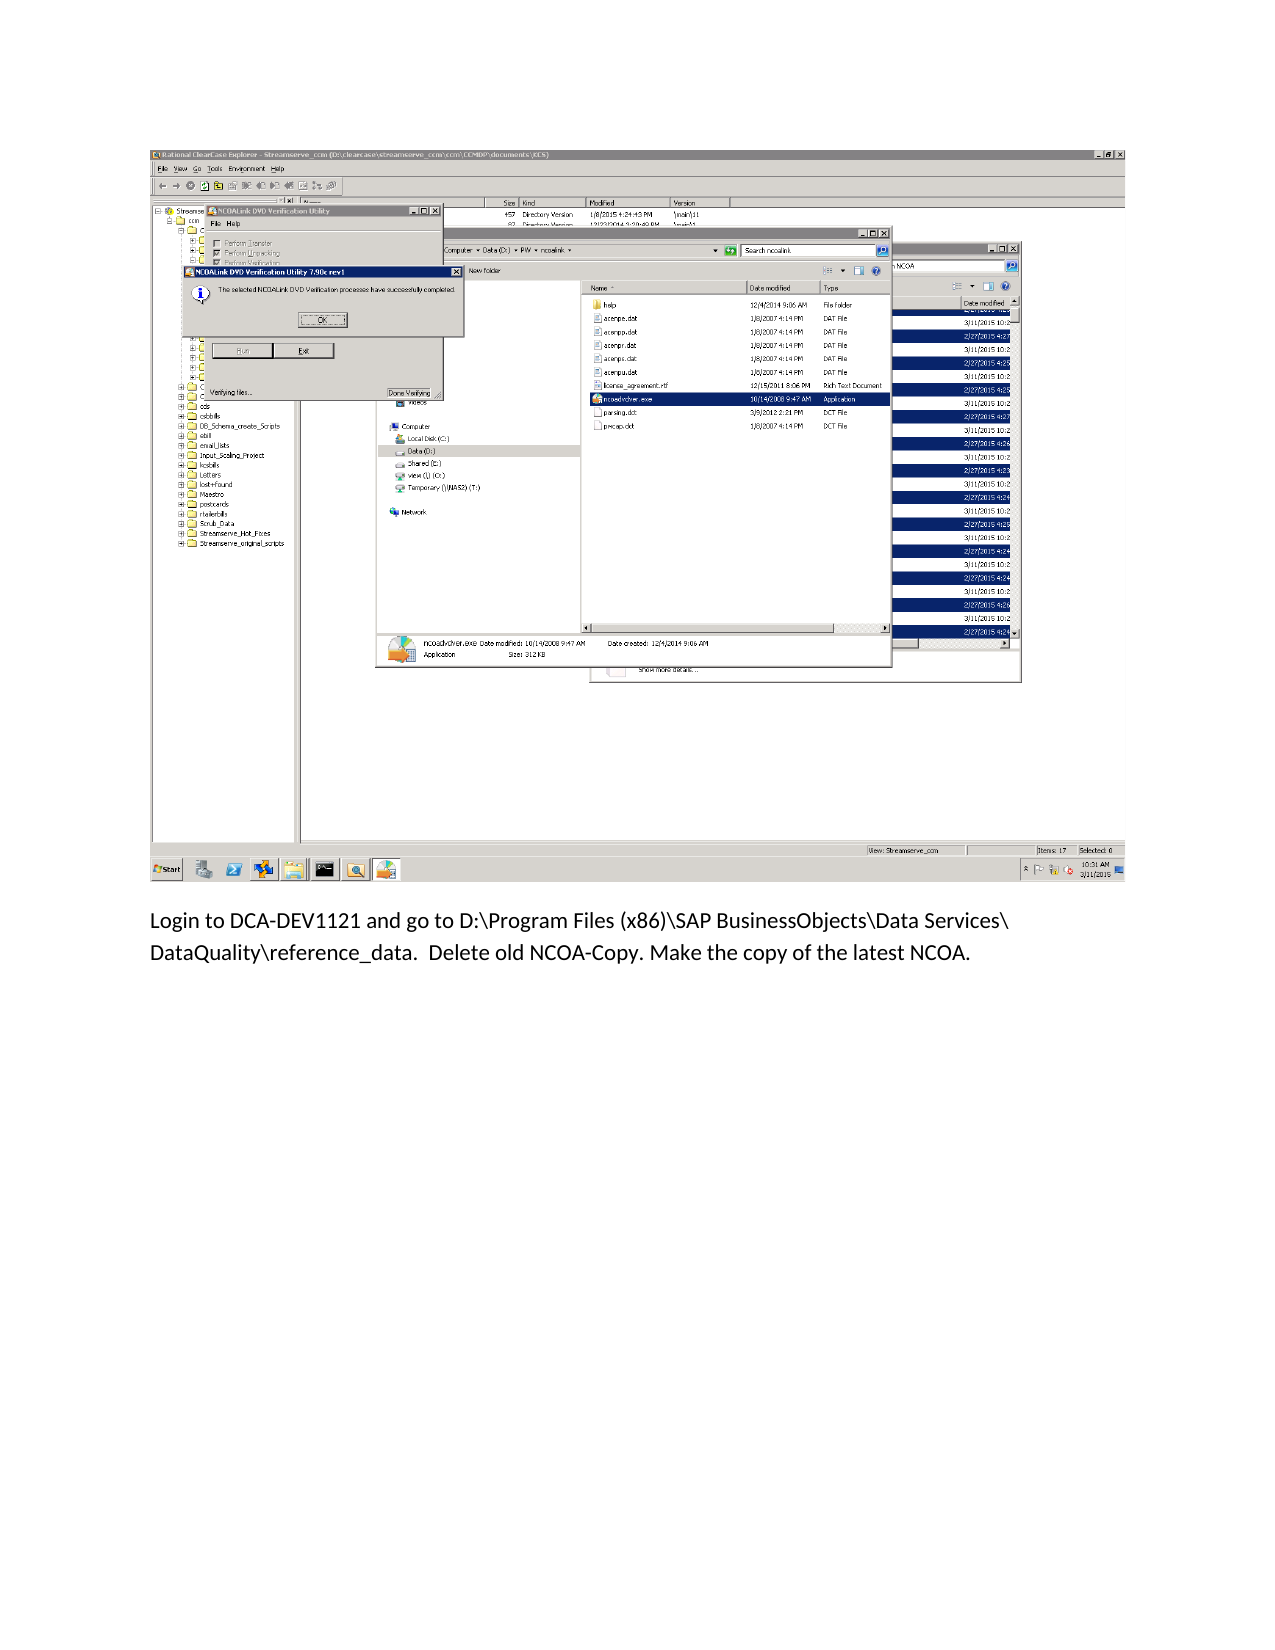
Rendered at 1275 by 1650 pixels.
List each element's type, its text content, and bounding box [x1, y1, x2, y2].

text Login to DCA-DEV1121 and go to D:\Program Files (x86)\SAP BusinessObjects\Data Services\DataQuality\reference_data. Delete old NCOA-Copy. Make the copy of the latest NCOA. [150, 906, 1125, 966]
picture [150, 150, 1125, 882]
